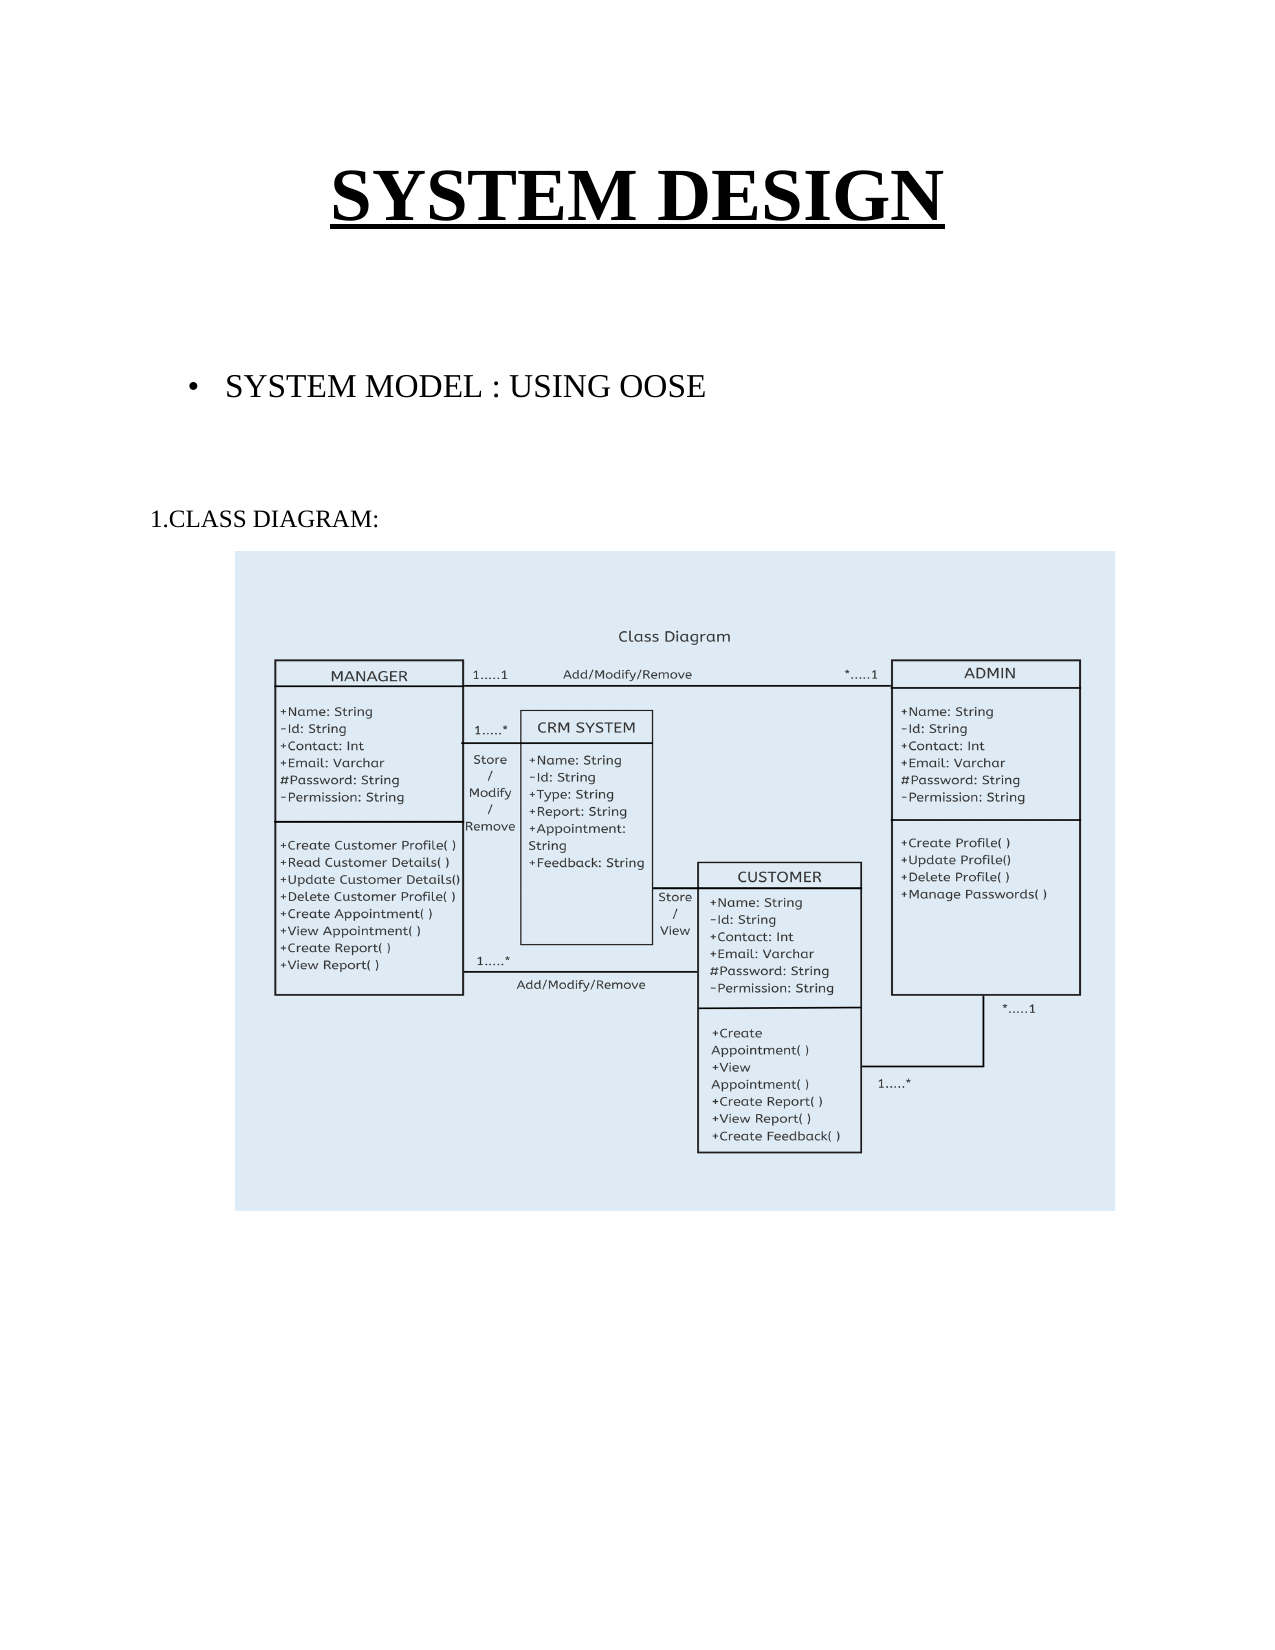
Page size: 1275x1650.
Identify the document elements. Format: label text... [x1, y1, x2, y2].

text 1.CLASS DIAGRAM: [150, 504, 1125, 533]
list SYSTEM MODEL : USING OOSE [187, 366, 1125, 404]
picture [234, 551, 1116, 1211]
text SYSTEM DESIGN [150, 150, 1125, 236]
